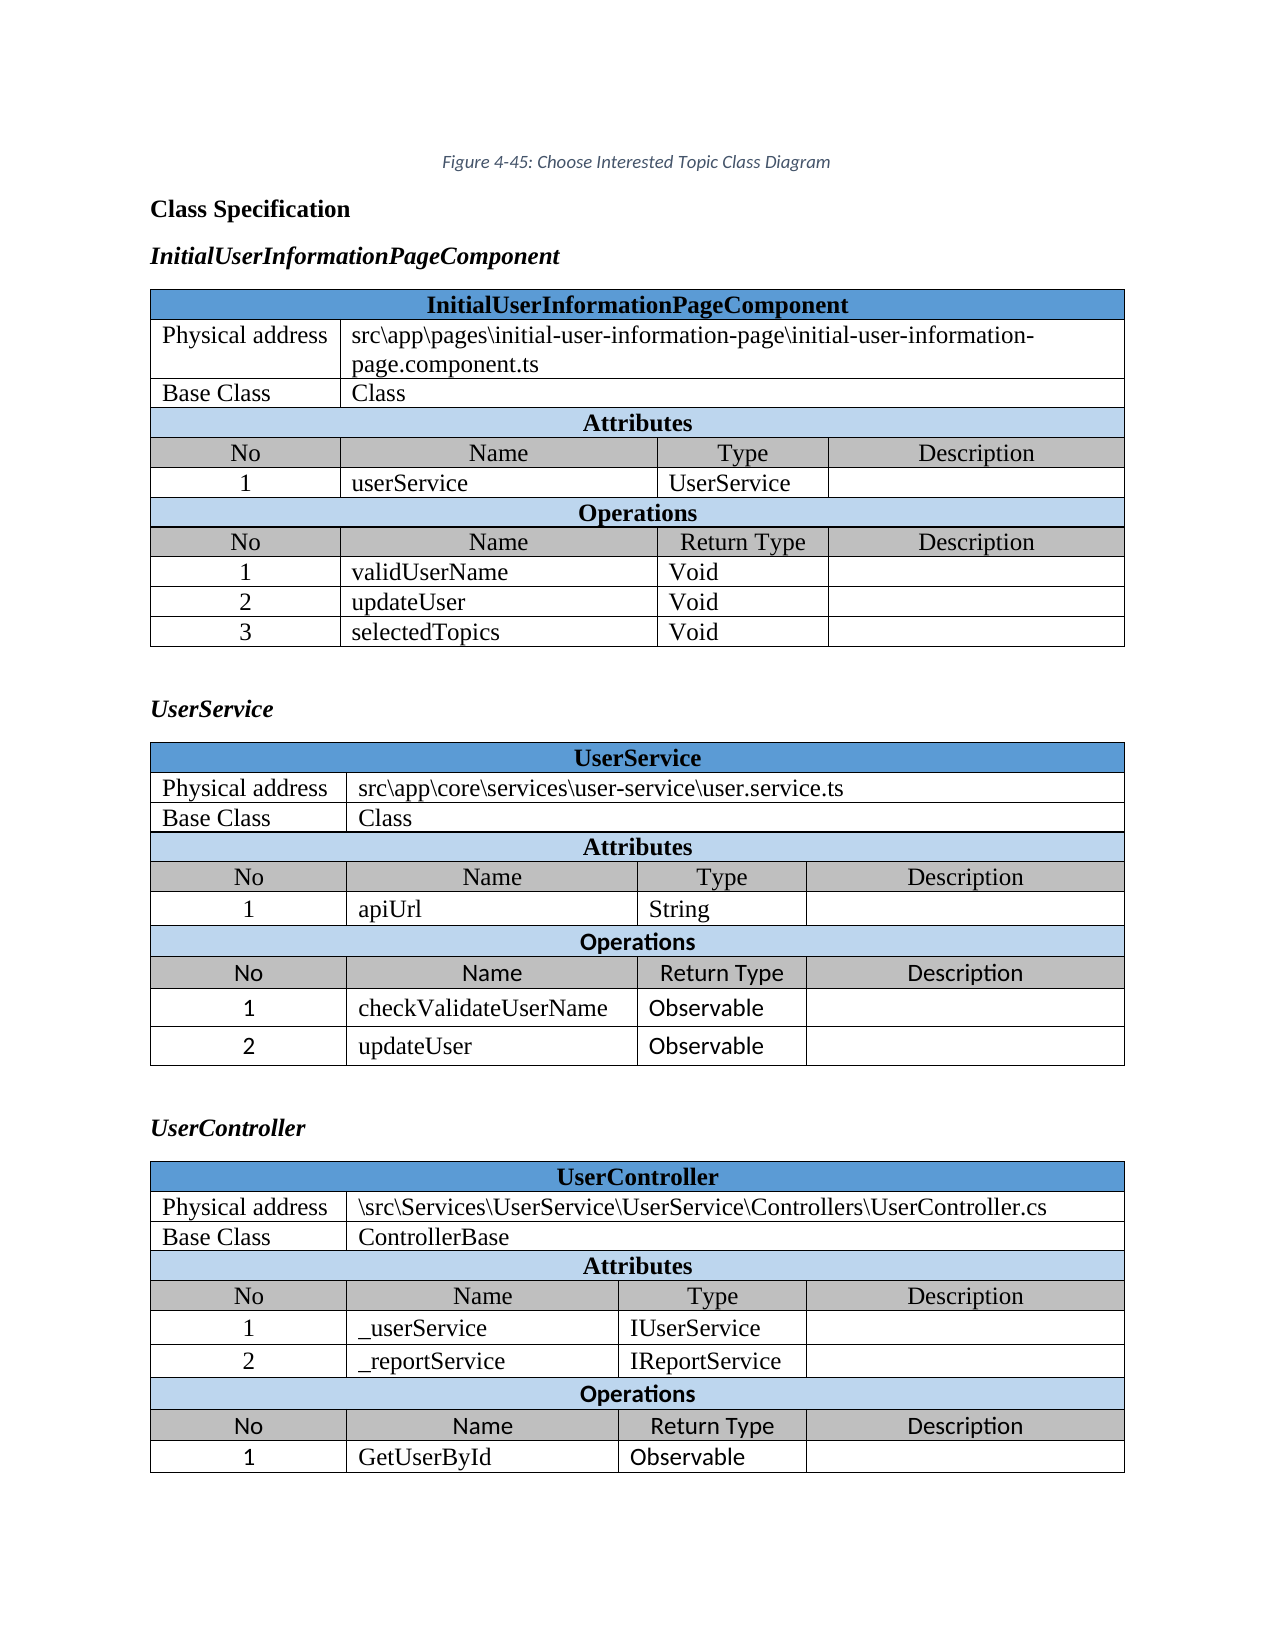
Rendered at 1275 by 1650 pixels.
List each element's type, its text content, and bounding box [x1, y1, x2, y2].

table_cell Physical address [151, 320, 340, 377]
table_cell Operations [151, 1378, 1124, 1409]
table_cell 1 [151, 557, 340, 586]
table_cell Physical address [151, 773, 346, 802]
table_cell [807, 989, 1124, 1026]
table_cell 1 [151, 1441, 346, 1472]
table_cell userService [341, 468, 657, 497]
table_cell [829, 557, 1124, 586]
table_cell [807, 1345, 1124, 1377]
table_cell [829, 587, 1124, 616]
table_cell [807, 1311, 1124, 1343]
table_header InitialUserInformationPageComponent [151, 290, 1124, 319]
table_cell src\app\core\services\user-service\user.service.ts [347, 773, 1124, 802]
table_cell [807, 1441, 1124, 1472]
table_cell 1 [151, 468, 340, 497]
table_cell Class [341, 379, 1124, 407]
table_cell Attributes [151, 1251, 1124, 1280]
table_cell [829, 468, 1124, 497]
table_cell IUserService [619, 1311, 806, 1343]
table_cell Return Type [619, 1410, 806, 1440]
text UserService [150, 694, 1125, 723]
table_cell [829, 617, 1124, 646]
table_cell Attributes [151, 833, 1124, 861]
table_cell No [151, 1410, 346, 1440]
table_cell _userService [347, 1311, 618, 1343]
table_cell String [638, 892, 806, 925]
table_cell Void [658, 587, 828, 616]
table_cell 1 [151, 989, 346, 1026]
table_cell 1 [151, 1311, 346, 1343]
table_cell Name [347, 1410, 618, 1440]
table_cell validUserName [341, 557, 657, 586]
table_cell Description [807, 1281, 1124, 1310]
table_cell No [151, 1281, 346, 1310]
table_cell No [151, 438, 340, 467]
table_cell Description [807, 957, 1124, 988]
table_header UserController [151, 1162, 1124, 1191]
text InitialUserInformationPageComponent [150, 241, 1125, 270]
table_cell 2 [151, 1345, 346, 1377]
table_cell GetUserById [347, 1441, 618, 1472]
table_cell src\app\pages\initial-user-information-page\initial-user-information-page.component.ts [341, 320, 1124, 377]
table_cell UserService [658, 468, 828, 497]
table_cell 1 [151, 892, 346, 925]
table_cell Type [658, 438, 828, 467]
table_cell apiUrl [347, 892, 637, 925]
table_cell 2 [151, 1027, 346, 1064]
table_cell No [151, 862, 346, 891]
table_cell Name [341, 438, 657, 467]
table_cell Base Class [151, 1222, 346, 1250]
table_cell Void [658, 557, 828, 586]
table_cell _reportService [347, 1345, 618, 1377]
table_cell selectedTopics [341, 617, 657, 646]
table_cell Operations [151, 498, 1124, 526]
table_cell checkValidateUserName [347, 989, 637, 1026]
table_cell [807, 892, 1124, 925]
table_cell Observable [638, 1027, 806, 1064]
table_cell Name [347, 1281, 618, 1310]
table_cell Observable [638, 989, 806, 1026]
table_cell Return Type [638, 957, 806, 988]
text Class Specification [150, 194, 1125, 222]
table_cell Name [341, 528, 657, 556]
table_cell updateUser [347, 1027, 637, 1064]
table_cell Description [807, 1410, 1124, 1440]
table_cell Base Class [151, 803, 346, 831]
table_cell Void [658, 617, 828, 646]
table_cell Base Class [151, 379, 340, 407]
table_cell Type [638, 862, 806, 891]
table_cell Physical address [151, 1192, 346, 1221]
table_cell Description [829, 438, 1124, 467]
table_cell Operations [151, 926, 1124, 956]
table_cell 2 [151, 587, 340, 616]
table_cell IReportService [619, 1345, 806, 1377]
table_cell No [151, 957, 346, 988]
table_cell Name [347, 957, 637, 988]
table_cell updateUser [341, 587, 657, 616]
table_cell Class [347, 803, 1124, 831]
table_header UserService [151, 743, 1124, 772]
table_cell Attributes [151, 408, 1124, 437]
table_cell No [151, 528, 340, 556]
table_cell 3 [151, 617, 340, 646]
table_cell Name [347, 862, 637, 891]
table_cell [807, 1027, 1124, 1064]
table_cell \src\Services\UserService\UserService\Controllers\UserController.cs [347, 1192, 1124, 1221]
table_cell Type [619, 1281, 806, 1310]
table_cell Return Type [658, 528, 828, 556]
text UserController [150, 1113, 1125, 1142]
table_cell Observable [619, 1441, 806, 1472]
table_cell Description [829, 528, 1124, 556]
table_cell Description [807, 862, 1124, 891]
text Figure 4-45: Choose Interested Topic Class Diagram [150, 150, 1125, 173]
table_cell ControllerBase [347, 1222, 1124, 1250]
